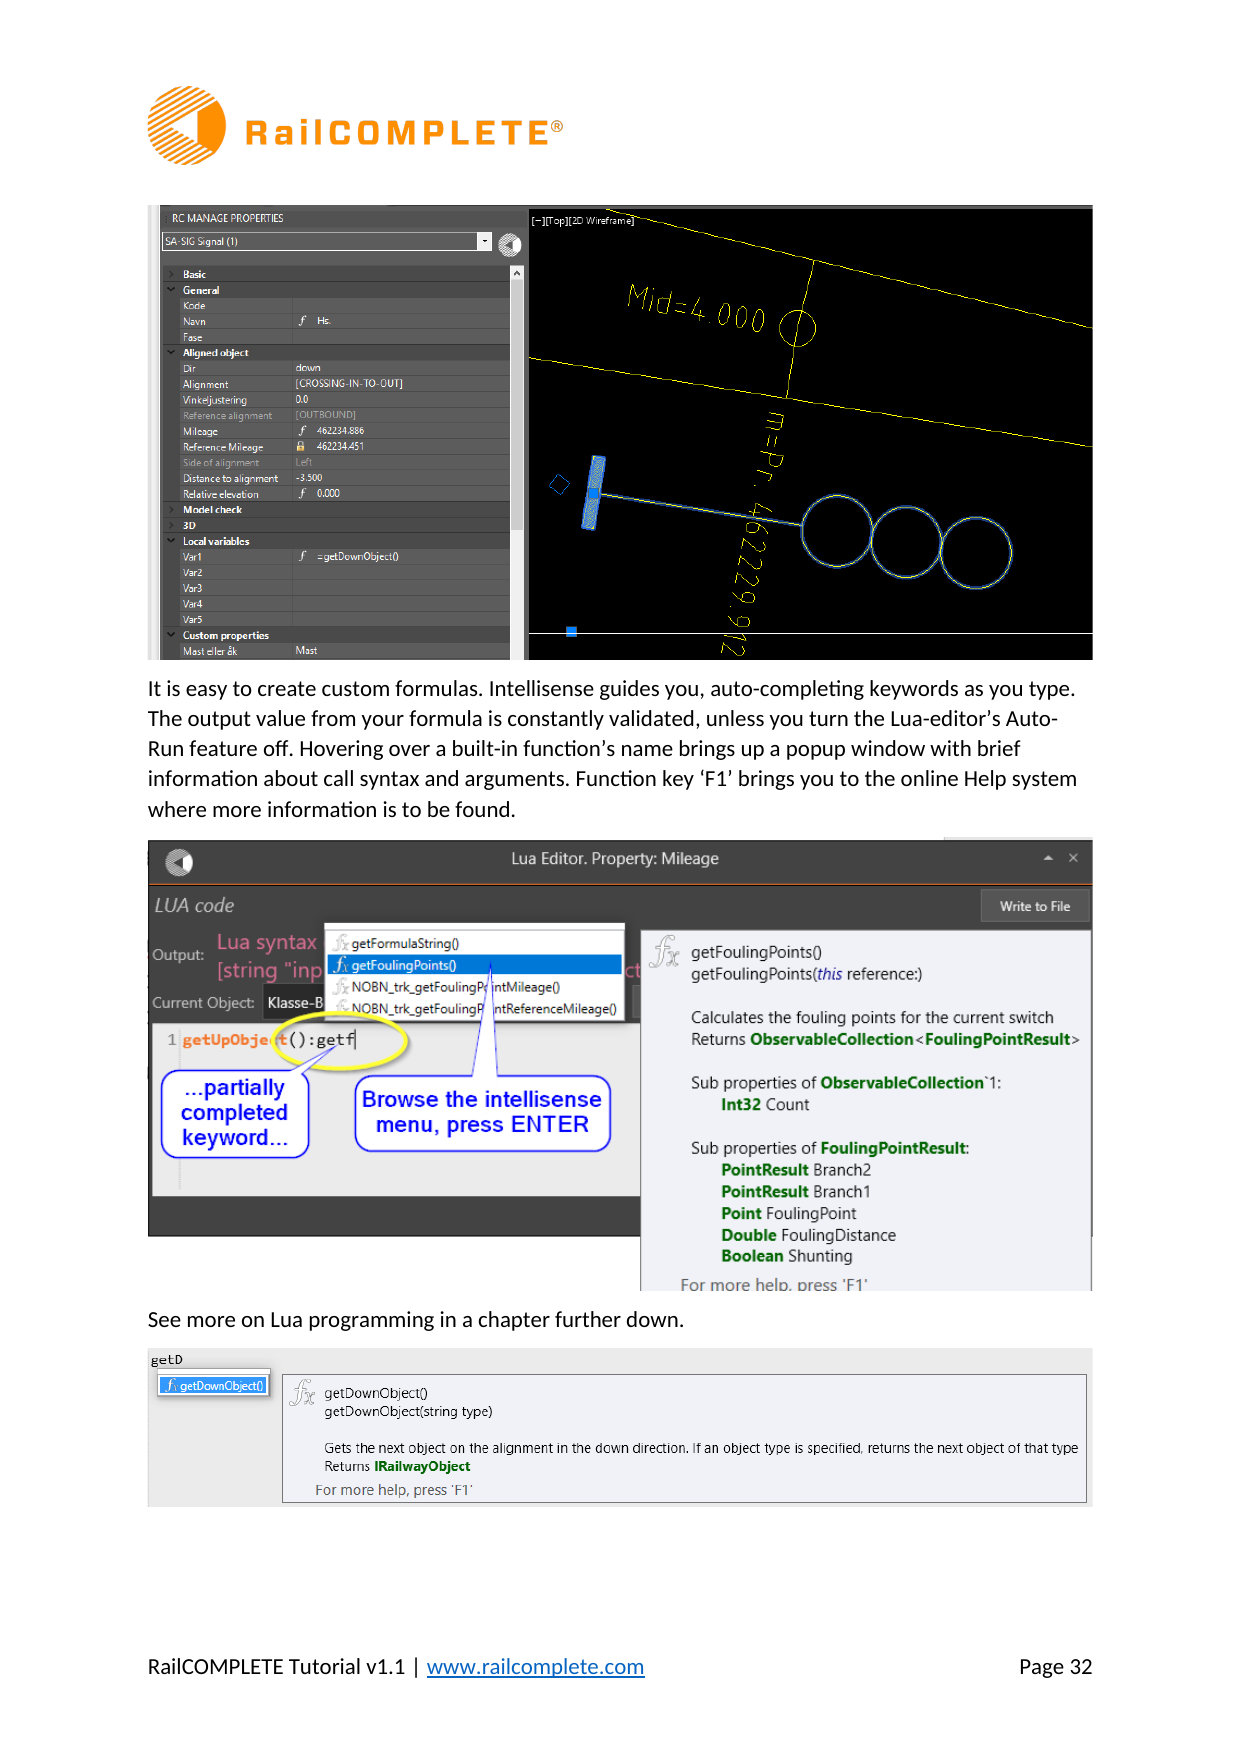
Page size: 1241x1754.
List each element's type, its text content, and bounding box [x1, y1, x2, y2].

picture [147, 205, 1093, 660]
text See more on Lua programming in a chapter further down. [148, 1306, 1093, 1334]
picture [147, 837, 1093, 1291]
picture [147, 1348, 1093, 1507]
text It is easy to create custom formulas. Intellisense guides you, auto-completing keywords as you type. The output value from your formula is constantly validated, unless you turn the Lua-editor’s Auto-Run feature off. Hovering over a built-in function’s name brings up a popup window with brief information about call syntax and arguments. Function key ‘F1’ brings you to the online Help system where more information is to be found. [148, 674, 1093, 823]
picture [147, 86, 573, 165]
